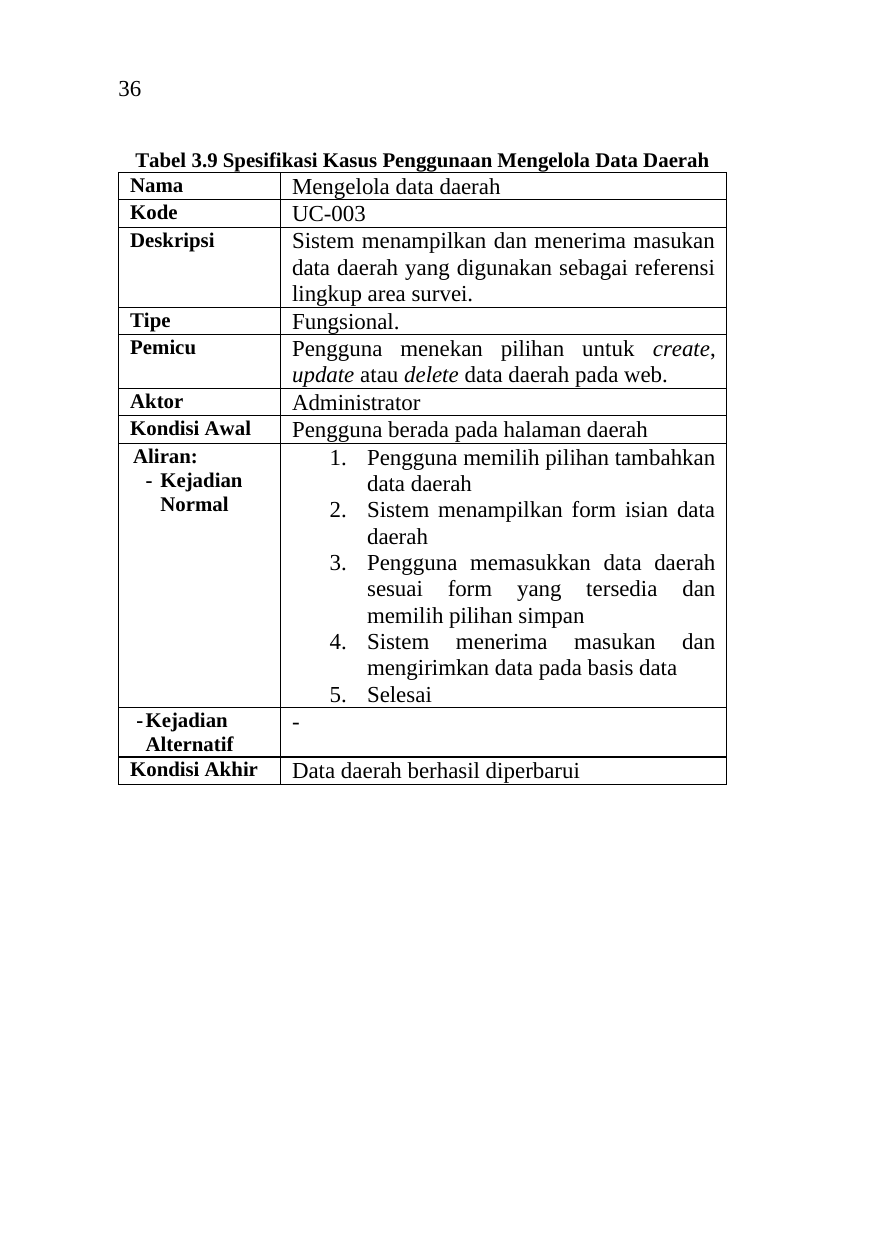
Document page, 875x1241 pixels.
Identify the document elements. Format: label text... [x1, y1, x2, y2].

table_header Mengelola data daerah [281, 173, 726, 199]
table_cell Pengguna memilih pilihan tambahkan data daerah Sistem menampilkan form isian data daerah Pengguna memasukkan data daerah sesuai form yang tersedia dan memilih pilihan simpan Sistem menerima masukan dan mengirimkan data pada basis data Selesai [281, 444, 726, 707]
table_cell Data daerah berhasil diperbarui [281, 758, 726, 784]
table_cell Deskripsi [119, 228, 280, 307]
table_cell Pemicu [119, 335, 280, 388]
table_cell Pengguna berada pada halaman daerah [281, 416, 726, 443]
table_cell Fungsional. [281, 308, 726, 334]
table_cell Sistem menampilkan dan menerima masukan data daerah yang digunakan sebagai referensi lingkup area survei. [281, 228, 726, 307]
table_cell Aktor [119, 389, 280, 415]
table_cell Aliran: Kejadian Normal [119, 444, 280, 707]
table_cell Kondisi Awal [119, 416, 280, 443]
table_cell Pengguna menekan pilihan untuk create, update atau delete data daerah pada web. [281, 335, 726, 388]
table_cell Administrator [281, 389, 726, 415]
table_cell Kode [119, 200, 280, 227]
table_cell Kondisi Akhir [119, 758, 280, 784]
table_header Nama [119, 173, 280, 199]
table_cell UC-003 [281, 200, 726, 227]
table_cell - [281, 708, 726, 756]
table_cell Tipe [119, 308, 280, 334]
table_cell Kejadian Alternatif [119, 708, 280, 756]
